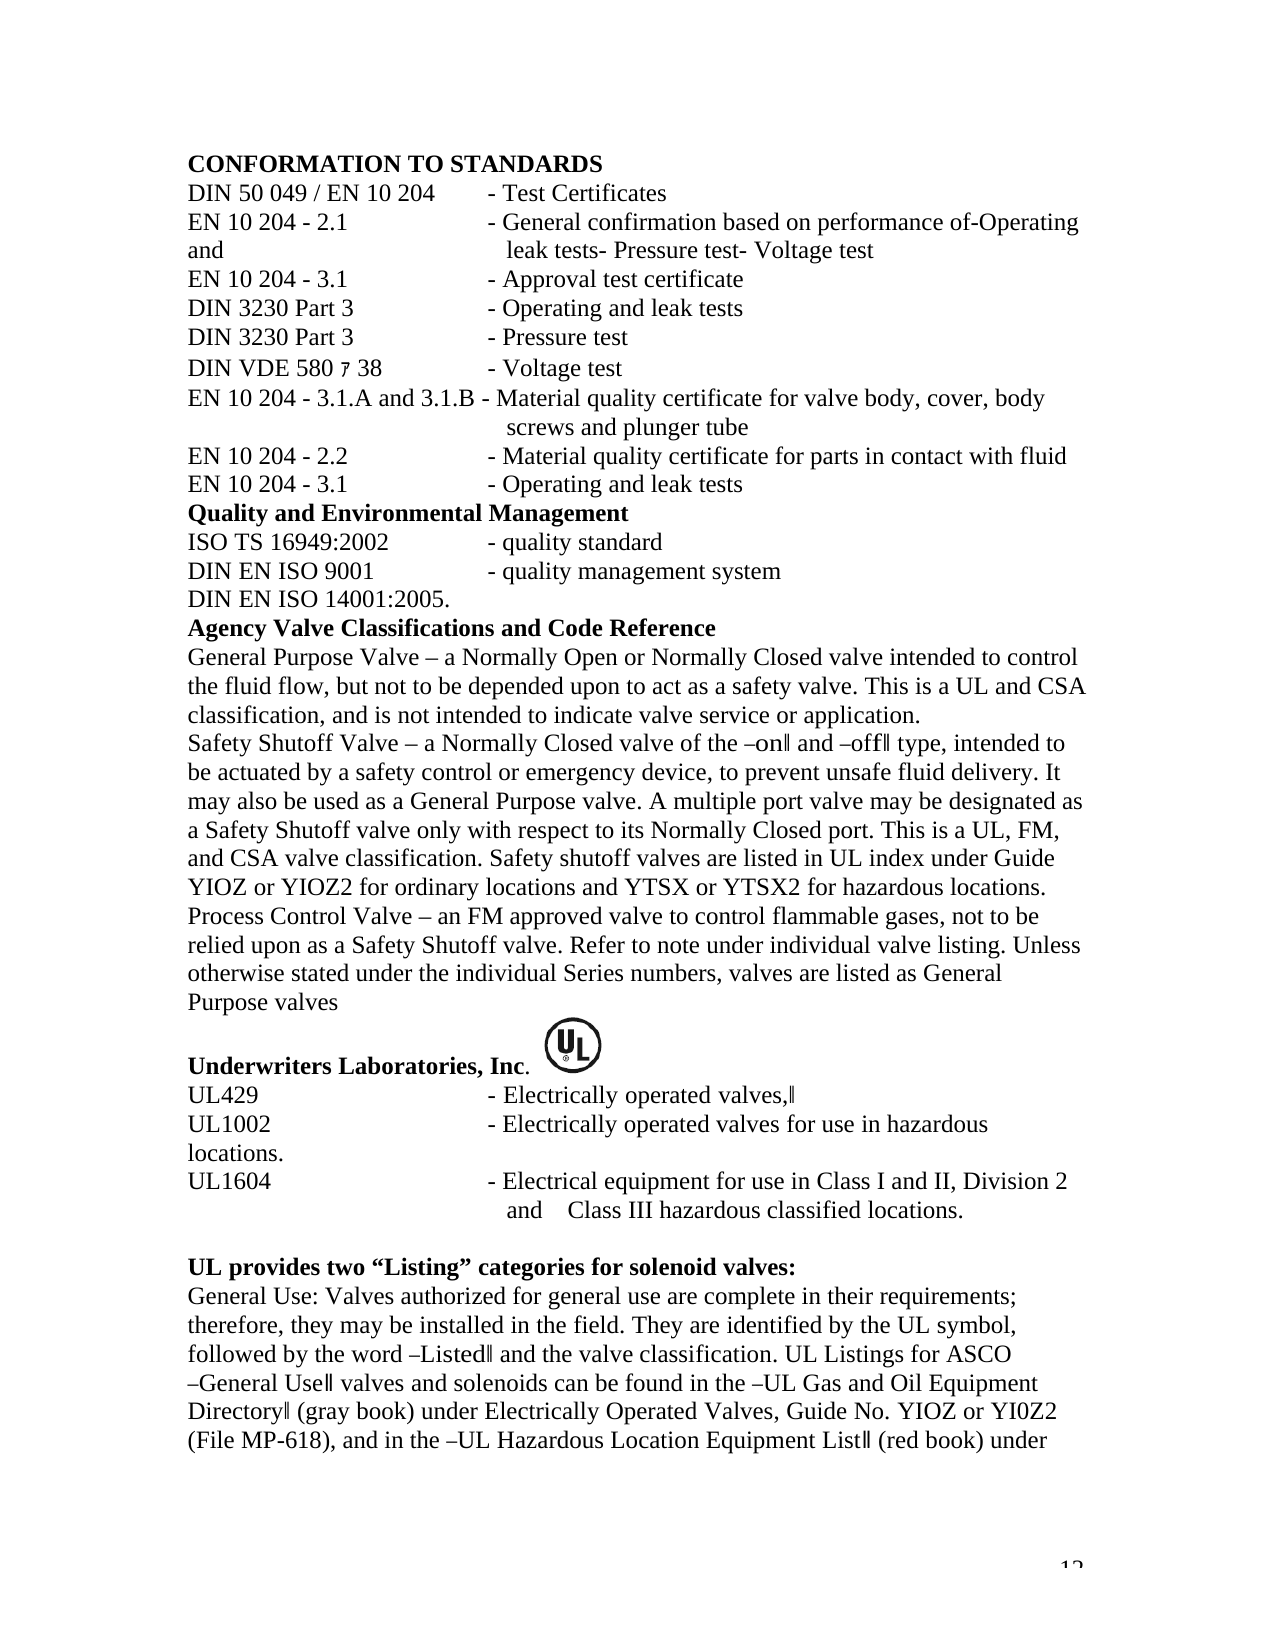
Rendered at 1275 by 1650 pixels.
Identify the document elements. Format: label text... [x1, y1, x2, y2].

subtitle Underwriters Laboratories, Inc. [187, 1016, 1269, 1080]
text DIN 3230 Part 3 - Operating and leak tests [187, 293, 1269, 322]
text DIN EN ISO 9001 - quality management system DIN EN ISO 14001:2005. [187, 556, 781, 613]
text General Purpose Valve – a Normally Open or Normally Closed valve intended to control the fluid flow, but not to be depended upon to act as a safety valve. This is a UL and CSA classification, and is not intended to indicate valve service or application. [187, 642, 1087, 728]
text EN 10 204 - 3.1.A and 3.1.B - Material quality certificate for valve body, cover, body screws and plunger tube [187, 383, 1076, 441]
text UL1002 - Electrically operated valves for use in hazardous locations. [187, 1109, 988, 1166]
text UL1604 - Electrical equipment for use in Class I and II, Division 2 and Class III hazardous classified locations. [187, 1166, 1068, 1224]
text Safety Shutoff Valve – a Normally Closed valve of the ―on‖ and ―off‖ type, intended to be actuated by a safety control or emergency device, to prevent unsafe fluid delivery. It may also be used as a General Purpose valve. A multiple port valve may be designated as a Safety Shutoff valve only with respect to its Normally Closed port. This is a UL, FM, and CSA valve classification. Safety shutoff valves are listed in UL index under Guide YIOZ or YIOZ2 for ordinary locations and YTSX or YTSX2 for hazardous locations. [187, 728, 1083, 901]
text DIN VDE 580 ｧ38 - Voltage test [187, 351, 1269, 383]
text General Use: Valves authorized for general use are complete in their requirements; therefore, they may be installed in the field. They are identified by the UL symbol, followed by the word ―Listed‖ and the valve classification. UL Listings for ASCO [187, 1281, 1017, 1368]
subtitle CONFORMATION TO STANDARDS [187, 150, 1269, 178]
text ―General Use‖ valves and solenoids can be found in the ―UL Gas and Oil Equipment Directory‖ (gray book) under Electrically Operated Valves, Guide No. YIOZ or YI0Z2 (File MP-618), and in the ―UL Hazardous Location Equipment List‖ (red book) under [187, 1368, 1076, 1454]
text Process Control Valve – an FM approved valve to control flammable gases, not to be relied upon as a Safety Shutoff valve. Refer to note under individual valve listing. Unless otherwise stated under the individual Series numbers, valves are listed as General Purpose valves [187, 901, 1081, 1016]
text UL429 - Electrically operated valves,‖ [187, 1080, 1269, 1109]
subtitle Quality and Environmental Management [187, 499, 1269, 527]
text DIN 3230 Part 3 - Pressure test [187, 322, 1269, 351]
text EN 10 204 - 2.2 - Material quality certificate for parts in contact with fluid EN 10 204 - 3.1 - Operating and leak tests [187, 441, 1067, 498]
subtitle UL provides two “Listing” categories for solenoid valves: [187, 1253, 1269, 1281]
text DIN 50 049 / EN 10 204 - Test Certificates [187, 178, 1269, 207]
text EN 10 204 - 3.1 - Approval test certificate [187, 264, 1269, 293]
text EN 10 204 - 2.1 - General confirmation based on performance of-Operating and leak tests- Pressure test- Voltage test [187, 207, 1079, 264]
picture [536, 1016, 610, 1075]
text ISO TS 16949:2002 - quality standard [187, 527, 1269, 556]
subtitle Agency Valve Classifications and Code Reference [187, 614, 1269, 642]
